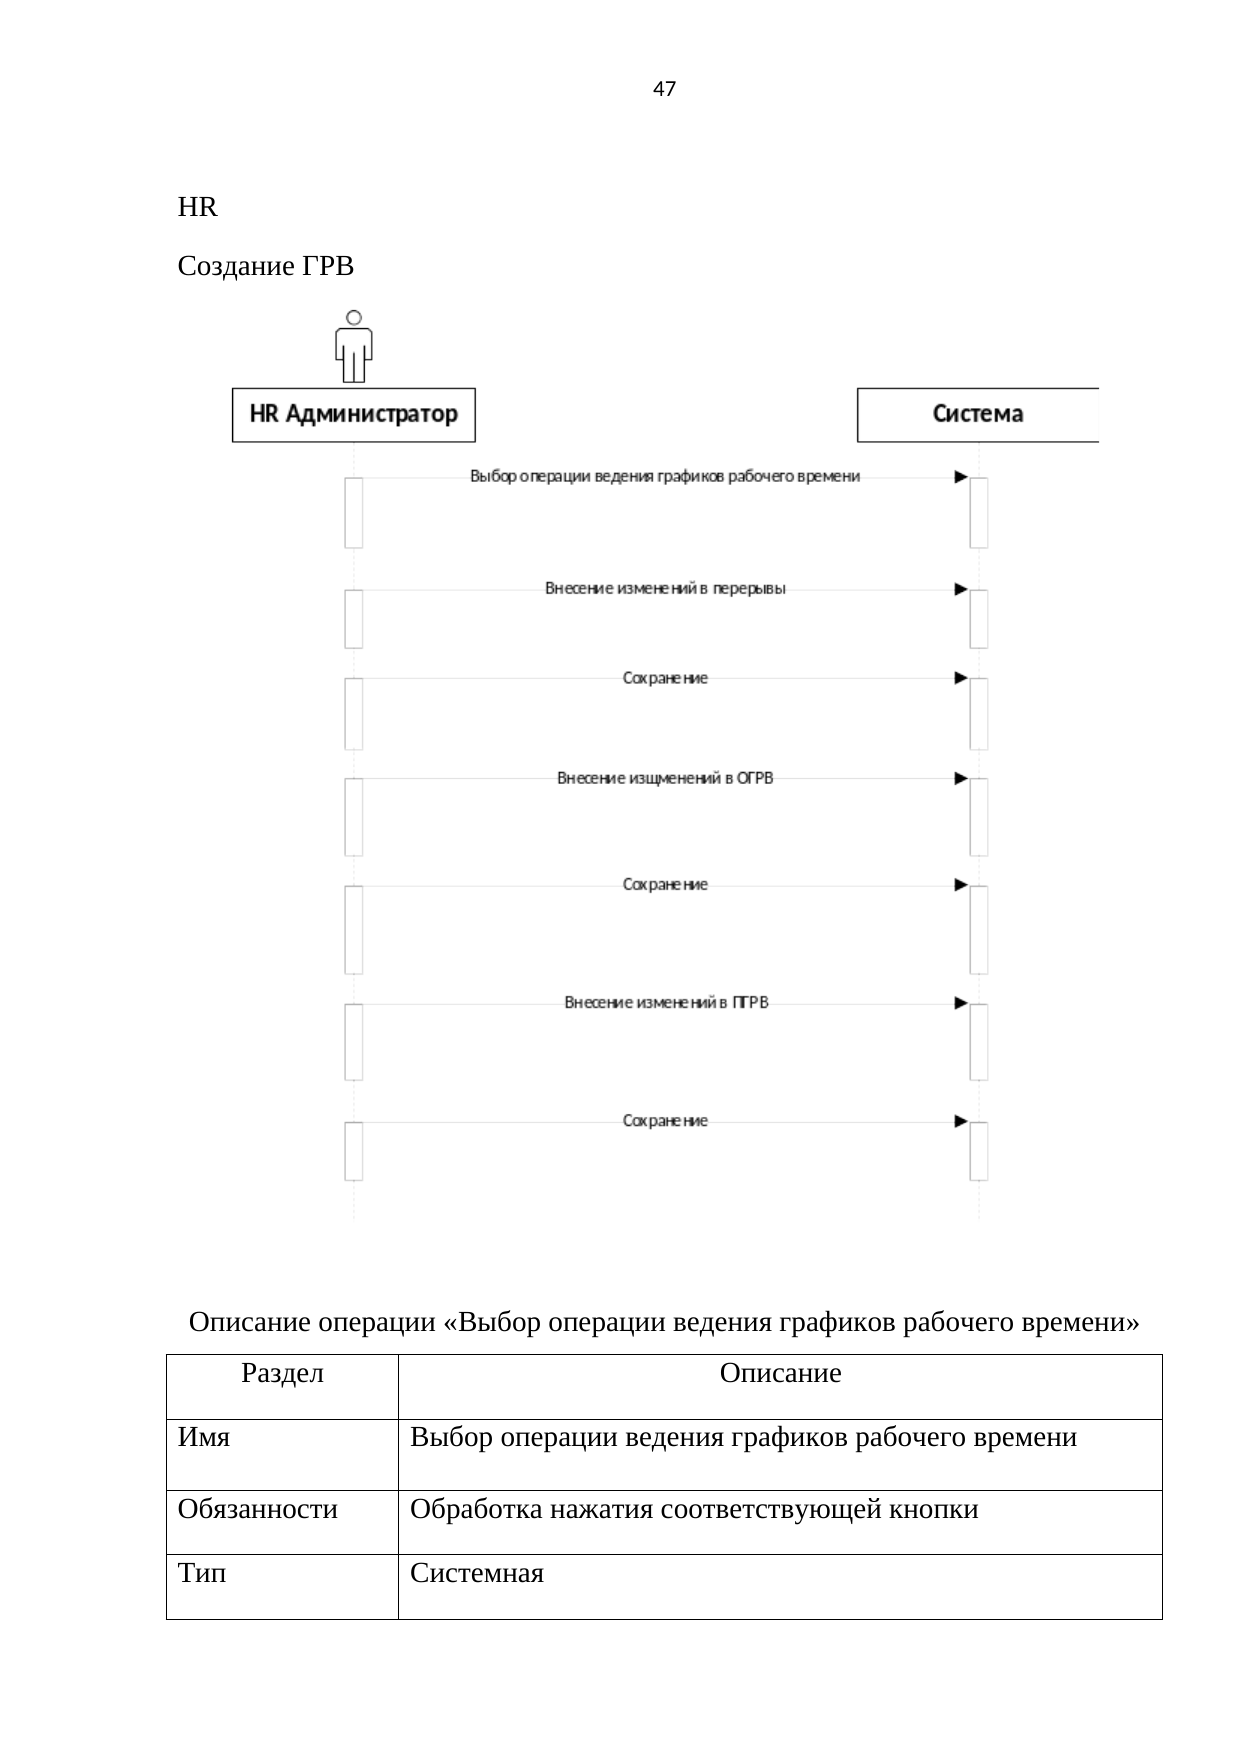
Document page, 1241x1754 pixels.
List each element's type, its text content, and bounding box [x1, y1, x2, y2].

table_header Раздел [167, 1355, 398, 1418]
table_cell Выбор операции ведения графиков рабочего времени [399, 1420, 1162, 1490]
table_cell Имя [167, 1420, 398, 1490]
table_cell Обработка нажатия соответствующей кнопки [399, 1491, 1162, 1554]
text HR [177, 189, 1152, 223]
table_cell Обязанности [167, 1491, 398, 1554]
text Описание операции «Выбор операции ведения графиков рабочего времени» [177, 1304, 1152, 1337]
table_header Описание [399, 1355, 1162, 1418]
table_cell Тип [167, 1555, 398, 1619]
table_cell Системная [399, 1555, 1162, 1619]
text Создание ГРВ [177, 248, 1152, 282]
